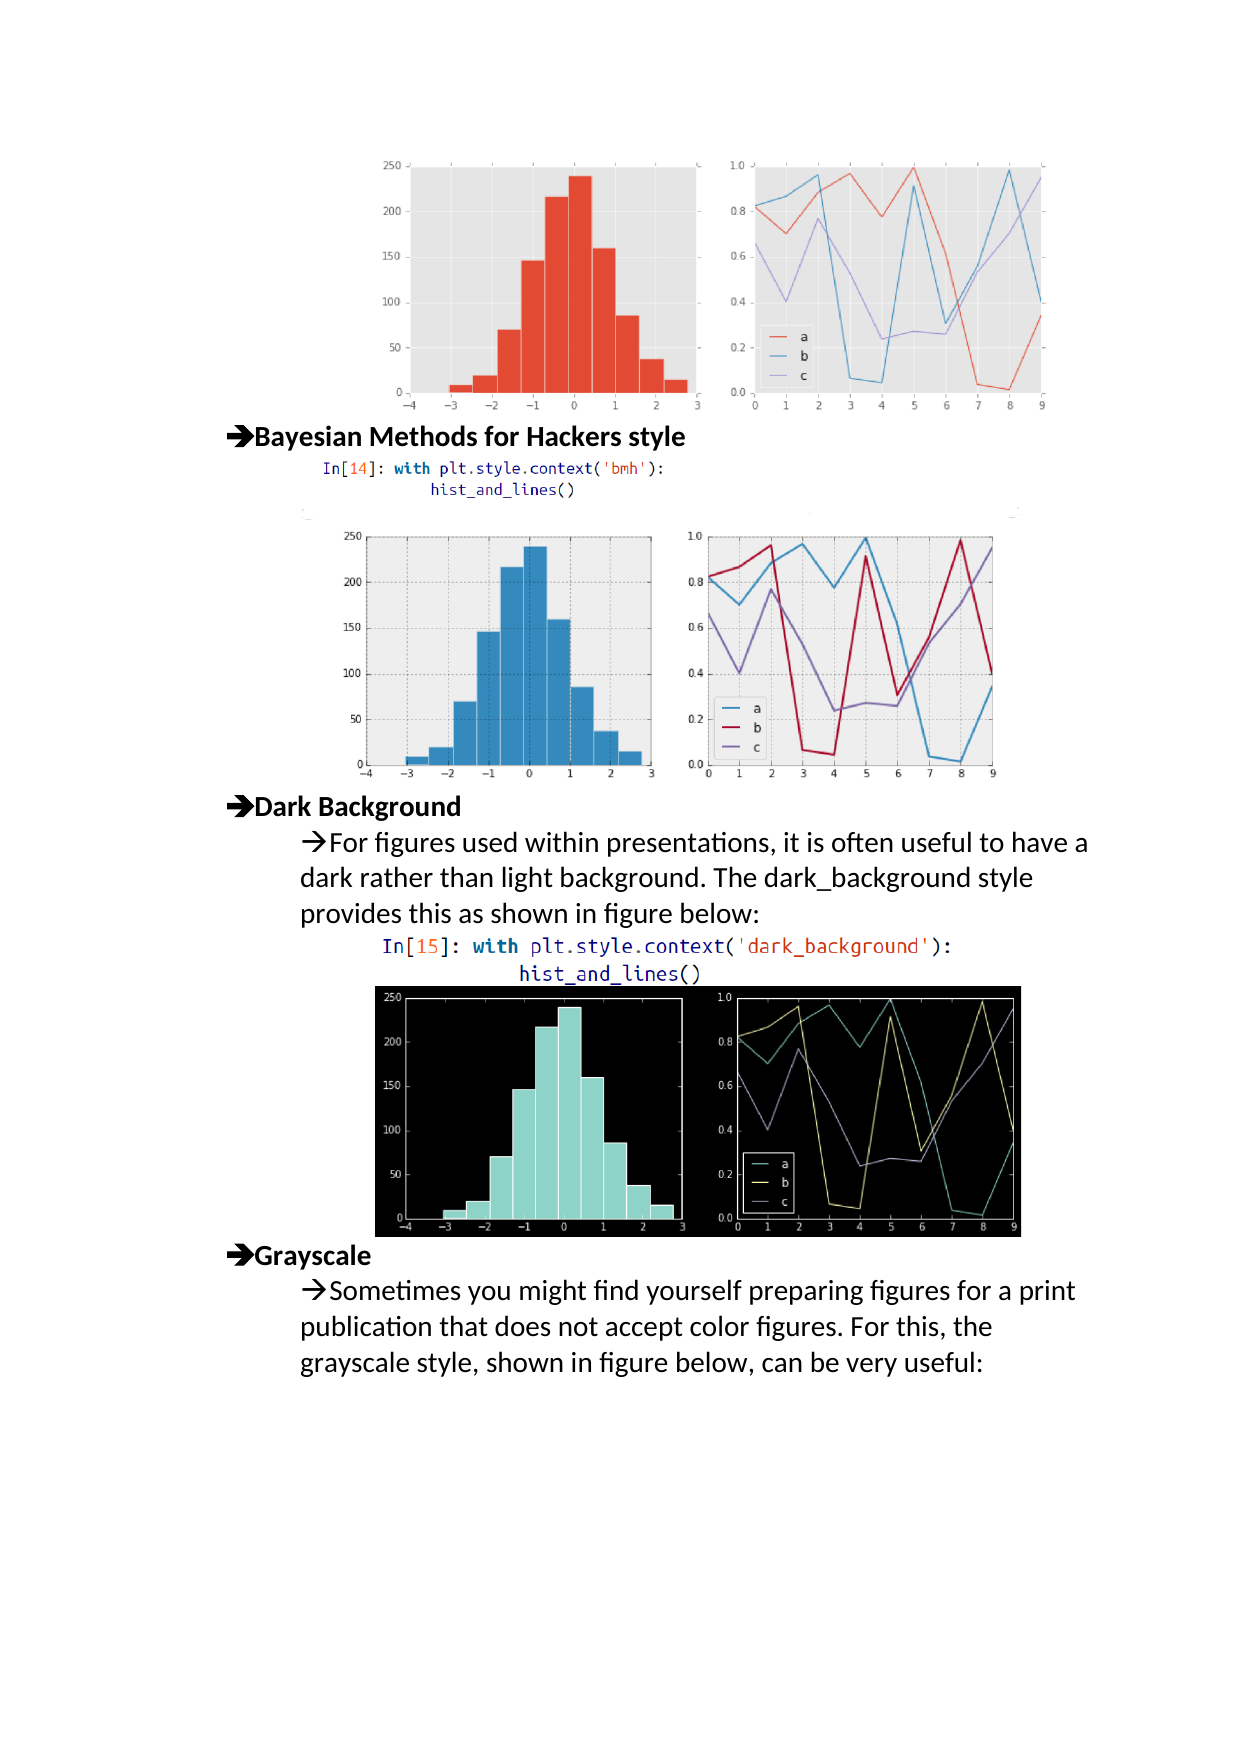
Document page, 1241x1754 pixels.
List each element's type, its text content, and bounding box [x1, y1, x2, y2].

picture [375, 150, 1052, 419]
text Dark Background [150, 788, 1090, 824]
text For figures used within presentations, it is often useful to have a dark rather than light background. The dark_background style provides this as shown in figure below: [300, 824, 1090, 931]
text Grayscale [150, 1237, 1090, 1272]
text Sometimes you might find yourself preparing figures for a print publication that does not accept color figures. For this, the grayscale style, shown in figure below, can be very useful: [300, 1272, 1090, 1379]
text Bayesian Methods for Hackers style [150, 418, 1090, 454]
picture [375, 930, 1022, 1237]
picture [300, 453, 1019, 789]
